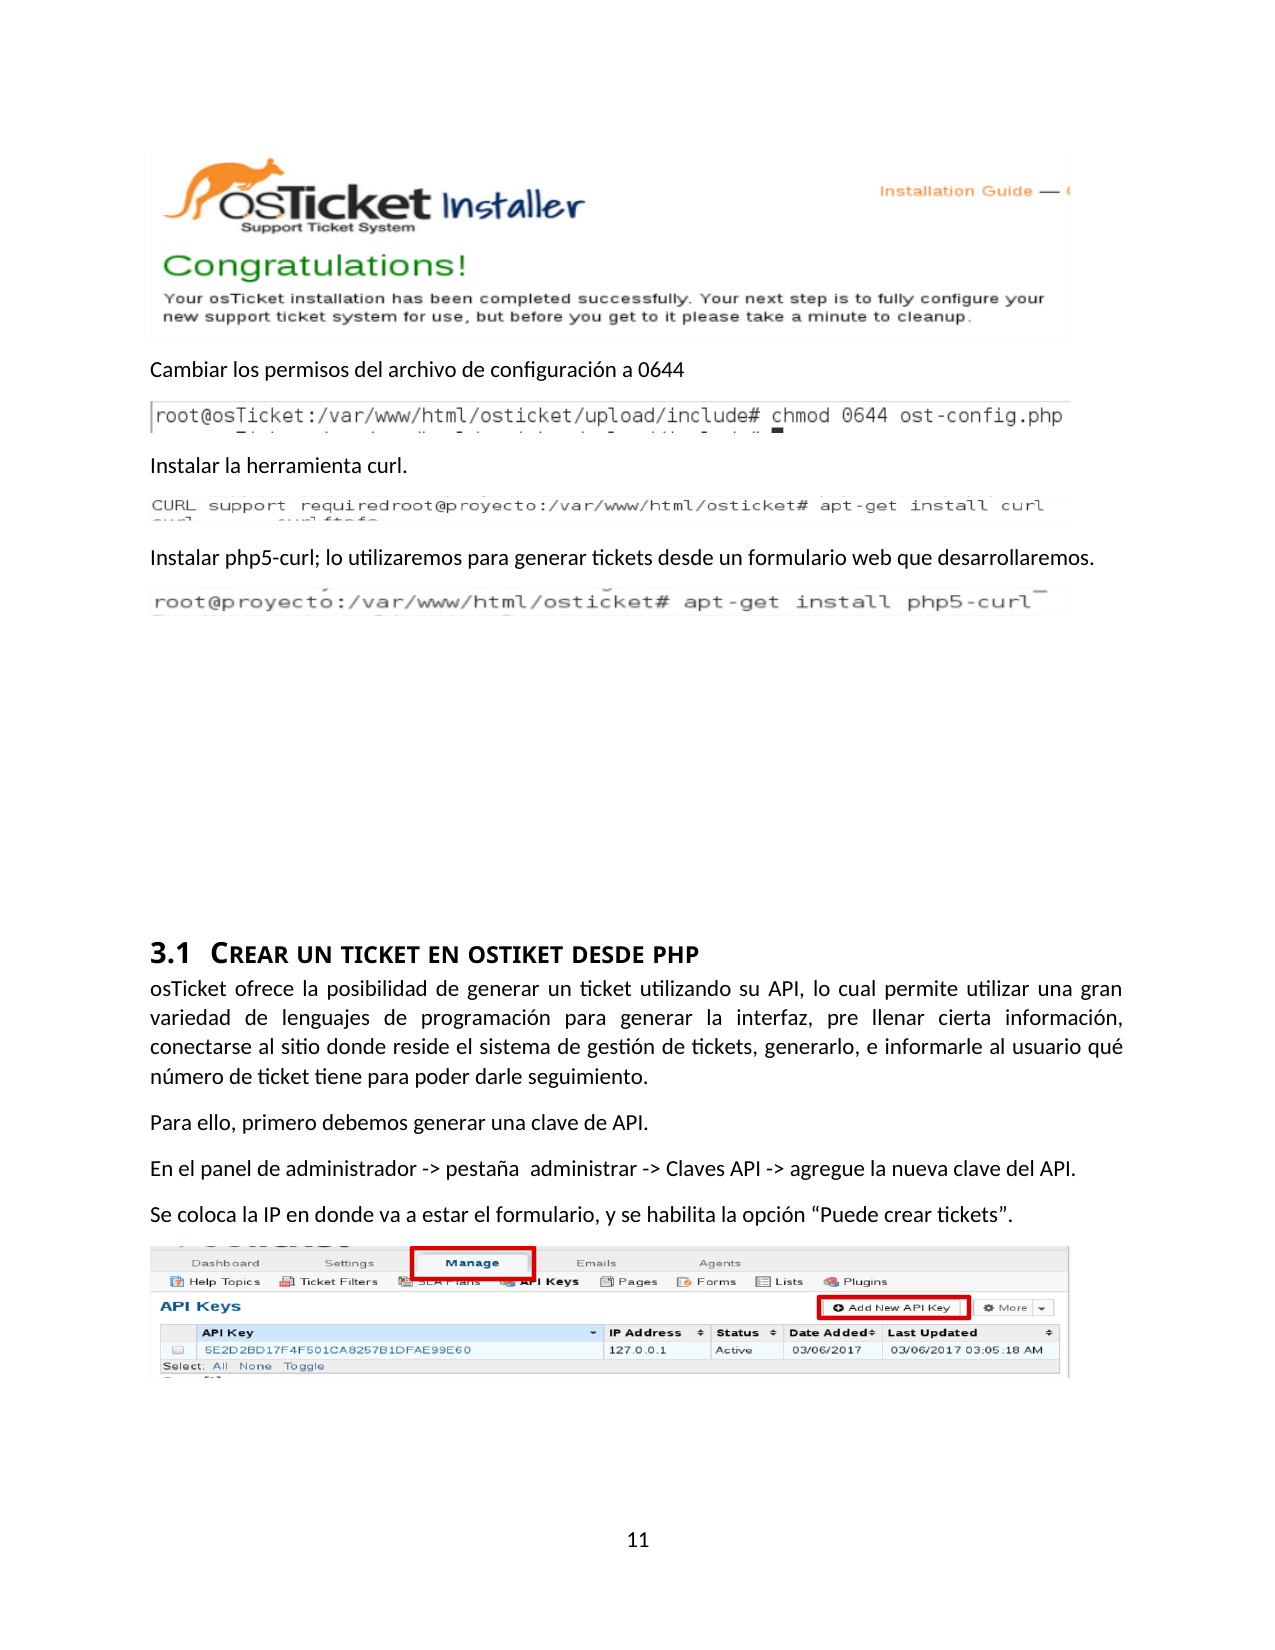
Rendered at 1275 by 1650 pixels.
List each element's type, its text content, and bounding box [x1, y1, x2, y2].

subtitle Crear un ticket en ostiket desde php [150, 932, 1125, 972]
picture [150, 1246, 1071, 1378]
text Instalar la herramienta curl. [150, 451, 1125, 479]
picture [150, 588, 1071, 616]
picture [150, 401, 1071, 433]
text Para ello, primero debemos generar una clave de API. [150, 1108, 1125, 1136]
text Cambiar los permisos del archivo de configuración a 0644 [150, 356, 1125, 384]
text Se coloca la IP en donde va a estar el formulario, y se habilita la opción “Puede crear tickets”. [150, 1200, 1125, 1228]
text En el panel de administrador -> pestaña administrar -> Claves API -> agregue la nueva clave del API. [150, 1154, 1125, 1182]
text Instalar php5-curl; lo utilizaremos para generar tickets desde un formulario web que desarrollaremos. [150, 543, 1125, 571]
picture [150, 150, 1071, 338]
picture [150, 496, 1071, 521]
text osTicket ofrece la posibilidad de generar un ticket utilizando su API, lo cual permite utilizar una gran variedad de lenguajes de programación para generar la interfaz, pre llenar cierta información, conectarse al sitio donde reside el sistema de gestión de tickets, generarlo, e informarle al usuario qué número de ticket tiene para poder darle seguimiento. [150, 974, 1125, 1090]
